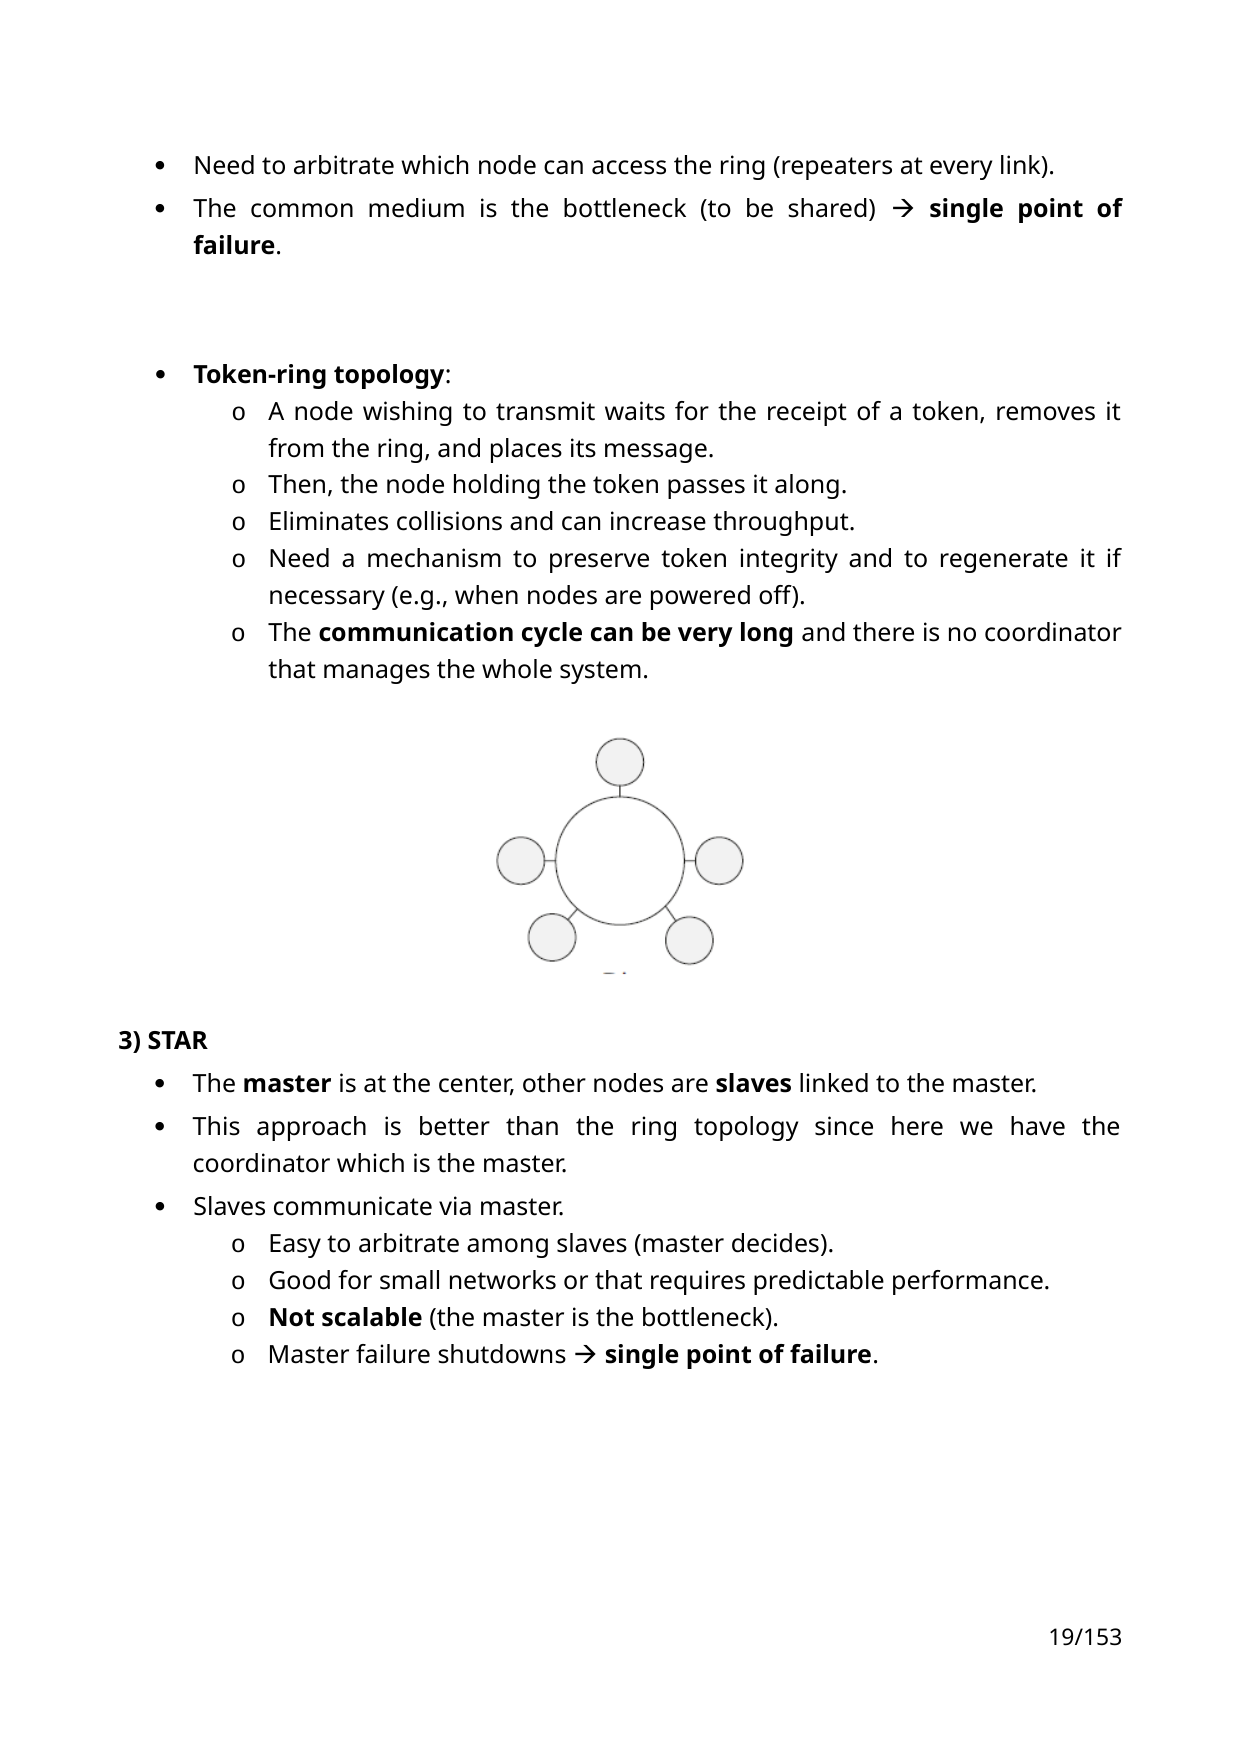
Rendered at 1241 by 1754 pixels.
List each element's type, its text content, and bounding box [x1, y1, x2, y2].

list The common medium is the bottleneck (to be shared) single point of failure. [156, 191, 1122, 261]
list Need a mechanism to preserve token integrity and to regenerate it if necessary (e.g., when nodes are powered off). [231, 541, 1122, 612]
list Easy to arbitrate among slaves (master decides). [231, 1226, 1122, 1260]
list Token-ring topology: [156, 356, 1122, 391]
text 3) STAR [118, 1023, 1122, 1057]
list Not scalable (the master is the bottleneck). [231, 1299, 1122, 1334]
list A node wishing to transmit waits for the receipt of a token, removes it from the ring, and places its message. [231, 393, 1122, 464]
list The communication cycle can be very long and there is no coordinator that manages the whole system. [231, 615, 1122, 686]
list Good for small networks or that requires predictable performance. [231, 1263, 1122, 1297]
picture [489, 725, 751, 984]
list Need to arbitrate which node can access the ring (repeaters at every link). [156, 148, 1122, 182]
list Then, the node holding the token passes it along. [231, 467, 1122, 501]
list Eliminates collisions and can increase throughput. [231, 504, 1122, 538]
list Slaves communicate via master. [156, 1189, 1122, 1223]
list Master failure shutdowns single point of failure. [230, 1337, 1122, 1371]
list The master is at the center, other nodes are slaves linked to the master. [155, 1066, 1122, 1100]
list This approach is better than the ring topology since here we have the coordinator which is the master. [155, 1109, 1122, 1180]
